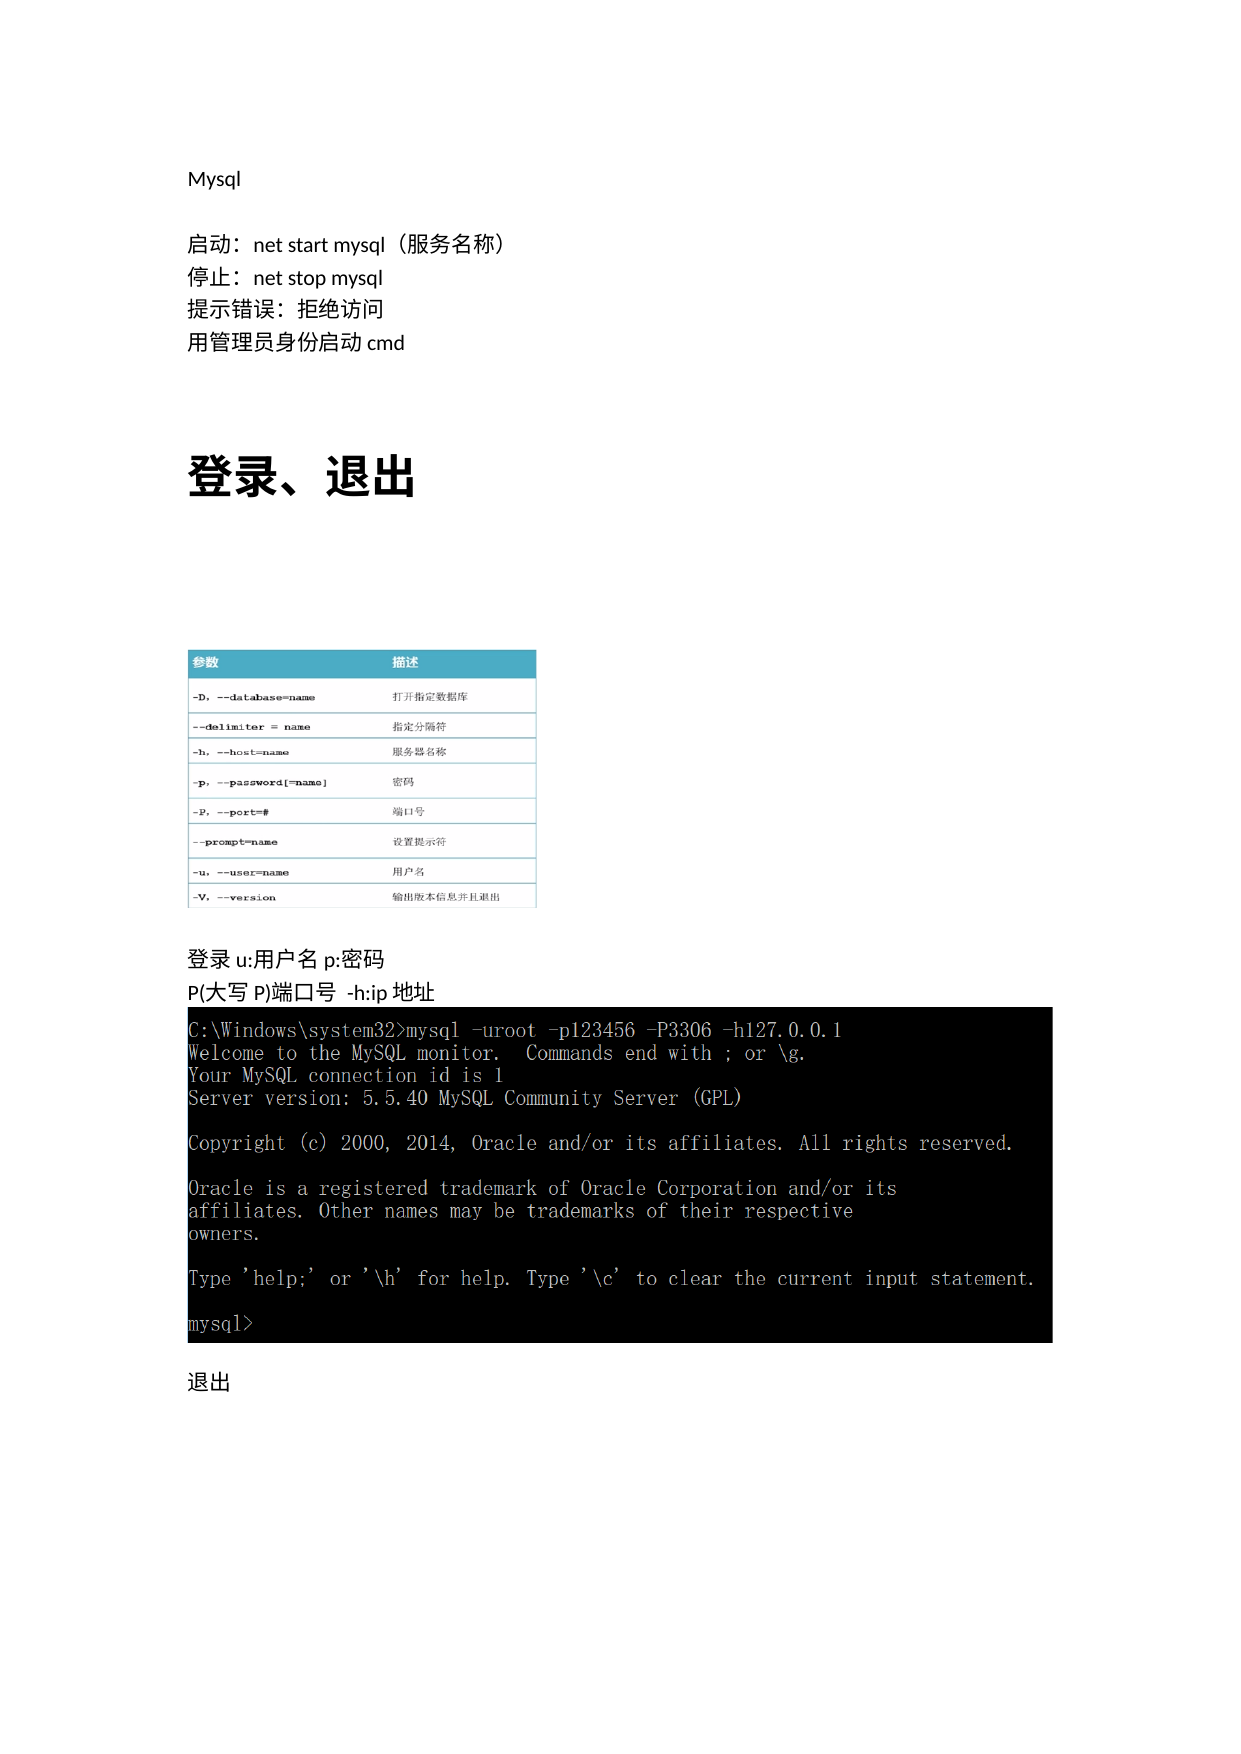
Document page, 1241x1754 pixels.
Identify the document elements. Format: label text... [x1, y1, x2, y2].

text P(大写P)端口号 -h:ip地址 [187, 974, 1053, 1007]
text 用管理员身份启动cmd [187, 324, 1053, 357]
subtitle 登录、退出 [187, 425, 1053, 522]
text Mysql [187, 162, 1053, 194]
text 提示错误：拒绝访问 [187, 292, 1053, 324]
text 启动：net start mysql（服务名称） [187, 227, 1053, 259]
text 停止：net stop mysql [187, 259, 1053, 292]
text 退出 [187, 1364, 1053, 1397]
picture [187, 1007, 1053, 1343]
picture [187, 649, 537, 908]
text 登录u:用户名 p:密码 [187, 942, 1053, 974]
